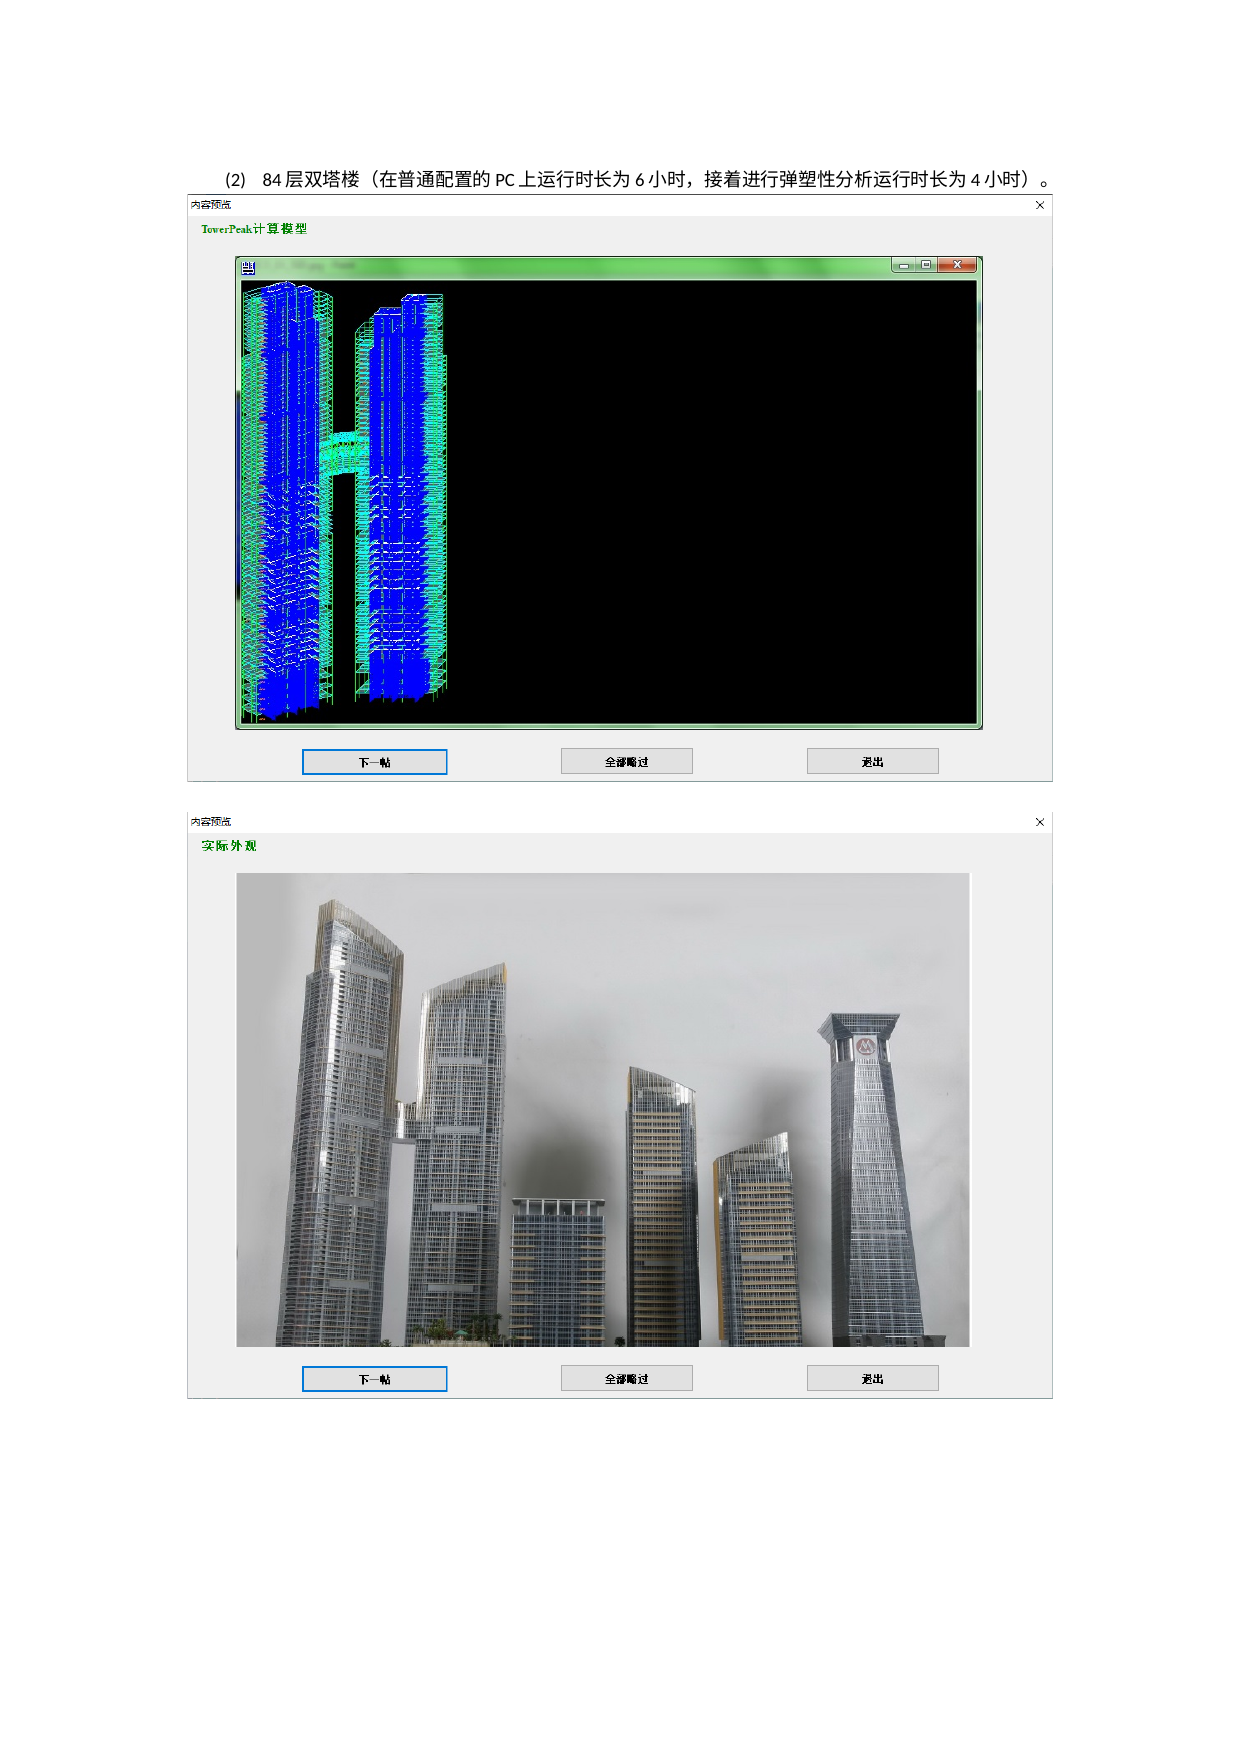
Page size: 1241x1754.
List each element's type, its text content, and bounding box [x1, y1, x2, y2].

picture [187, 194, 1053, 782]
picture [187, 812, 1053, 1399]
list 84层双塔楼（在普通配置的PC上运行时长为6小时，接着进行弹塑性分析运行时长为4小时）。 [225, 162, 1053, 194]
